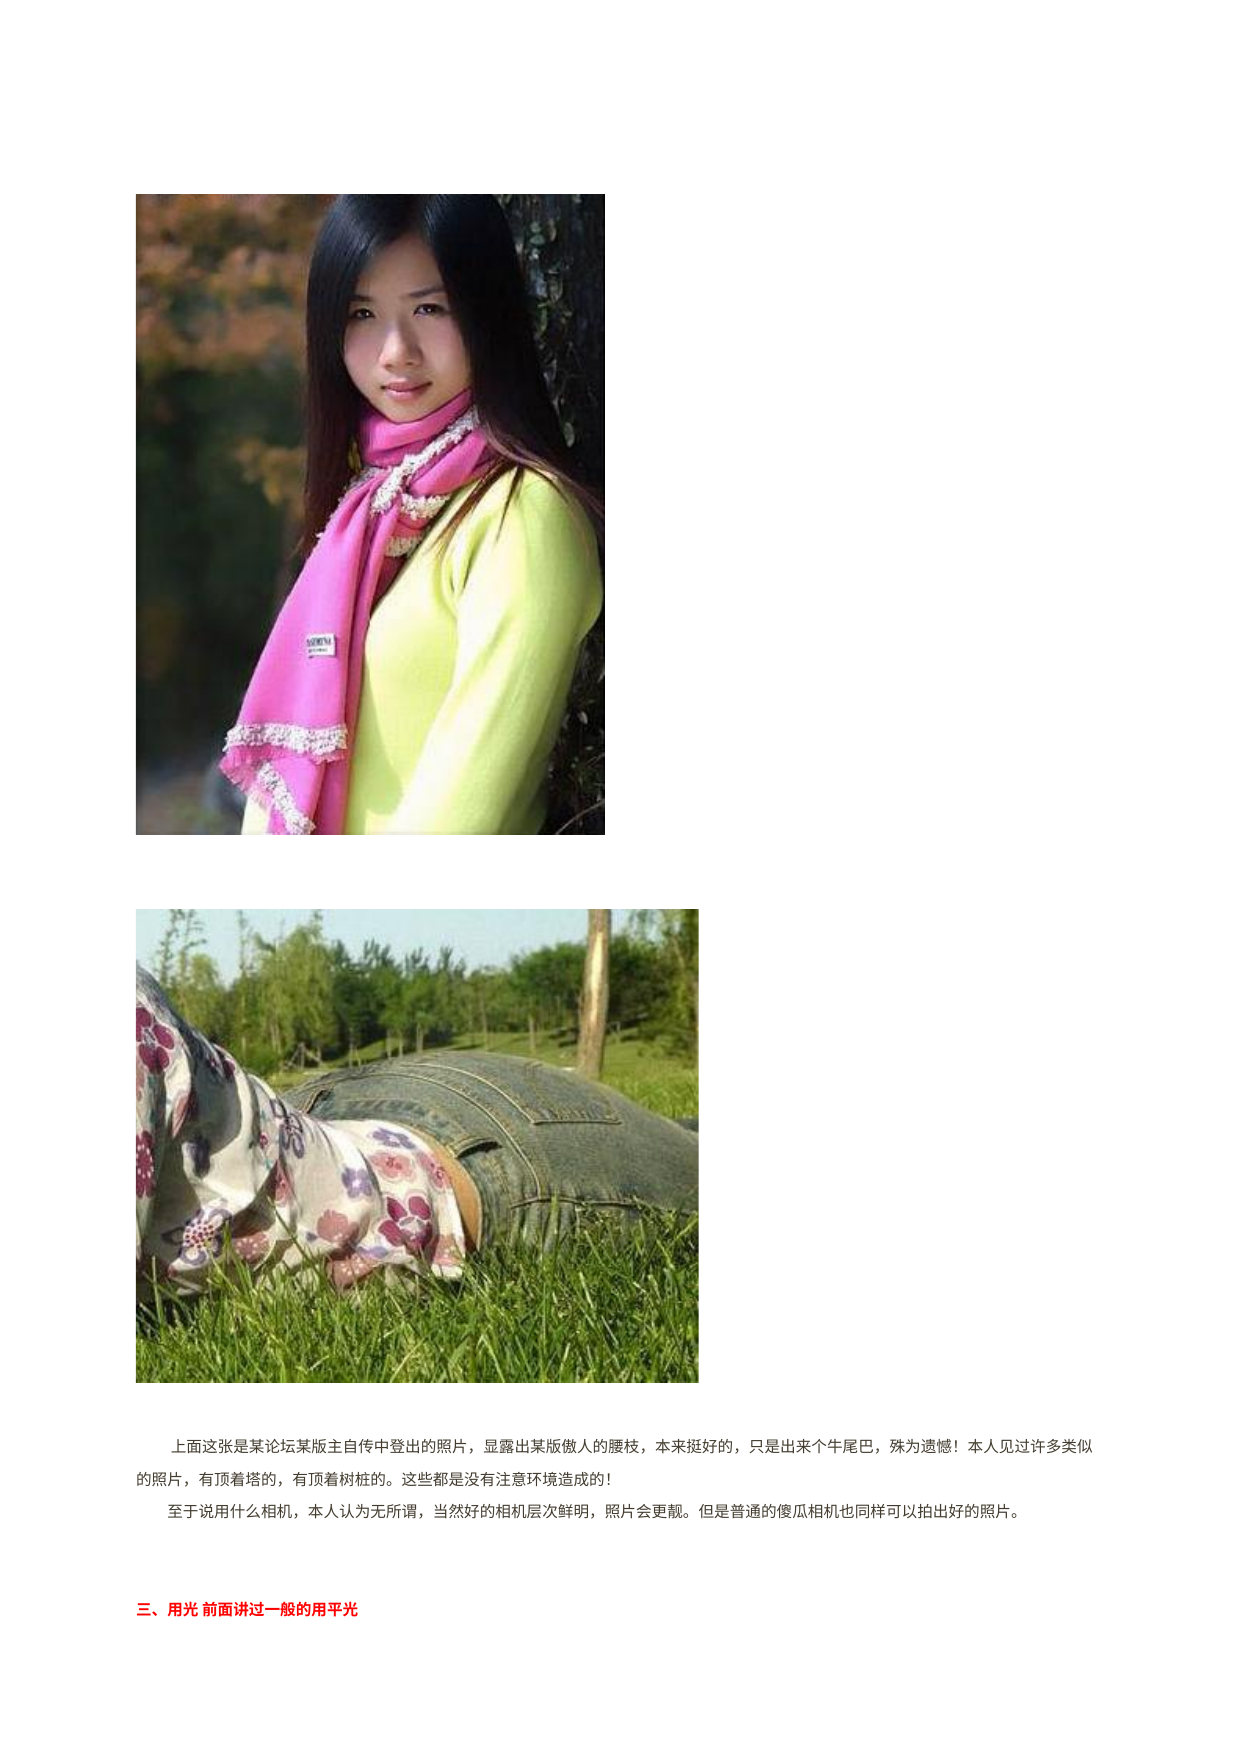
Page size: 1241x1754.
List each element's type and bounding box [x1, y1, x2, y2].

picture [135, 909, 699, 1383]
text [136, 129, 1104, 1624]
picture [135, 194, 605, 835]
